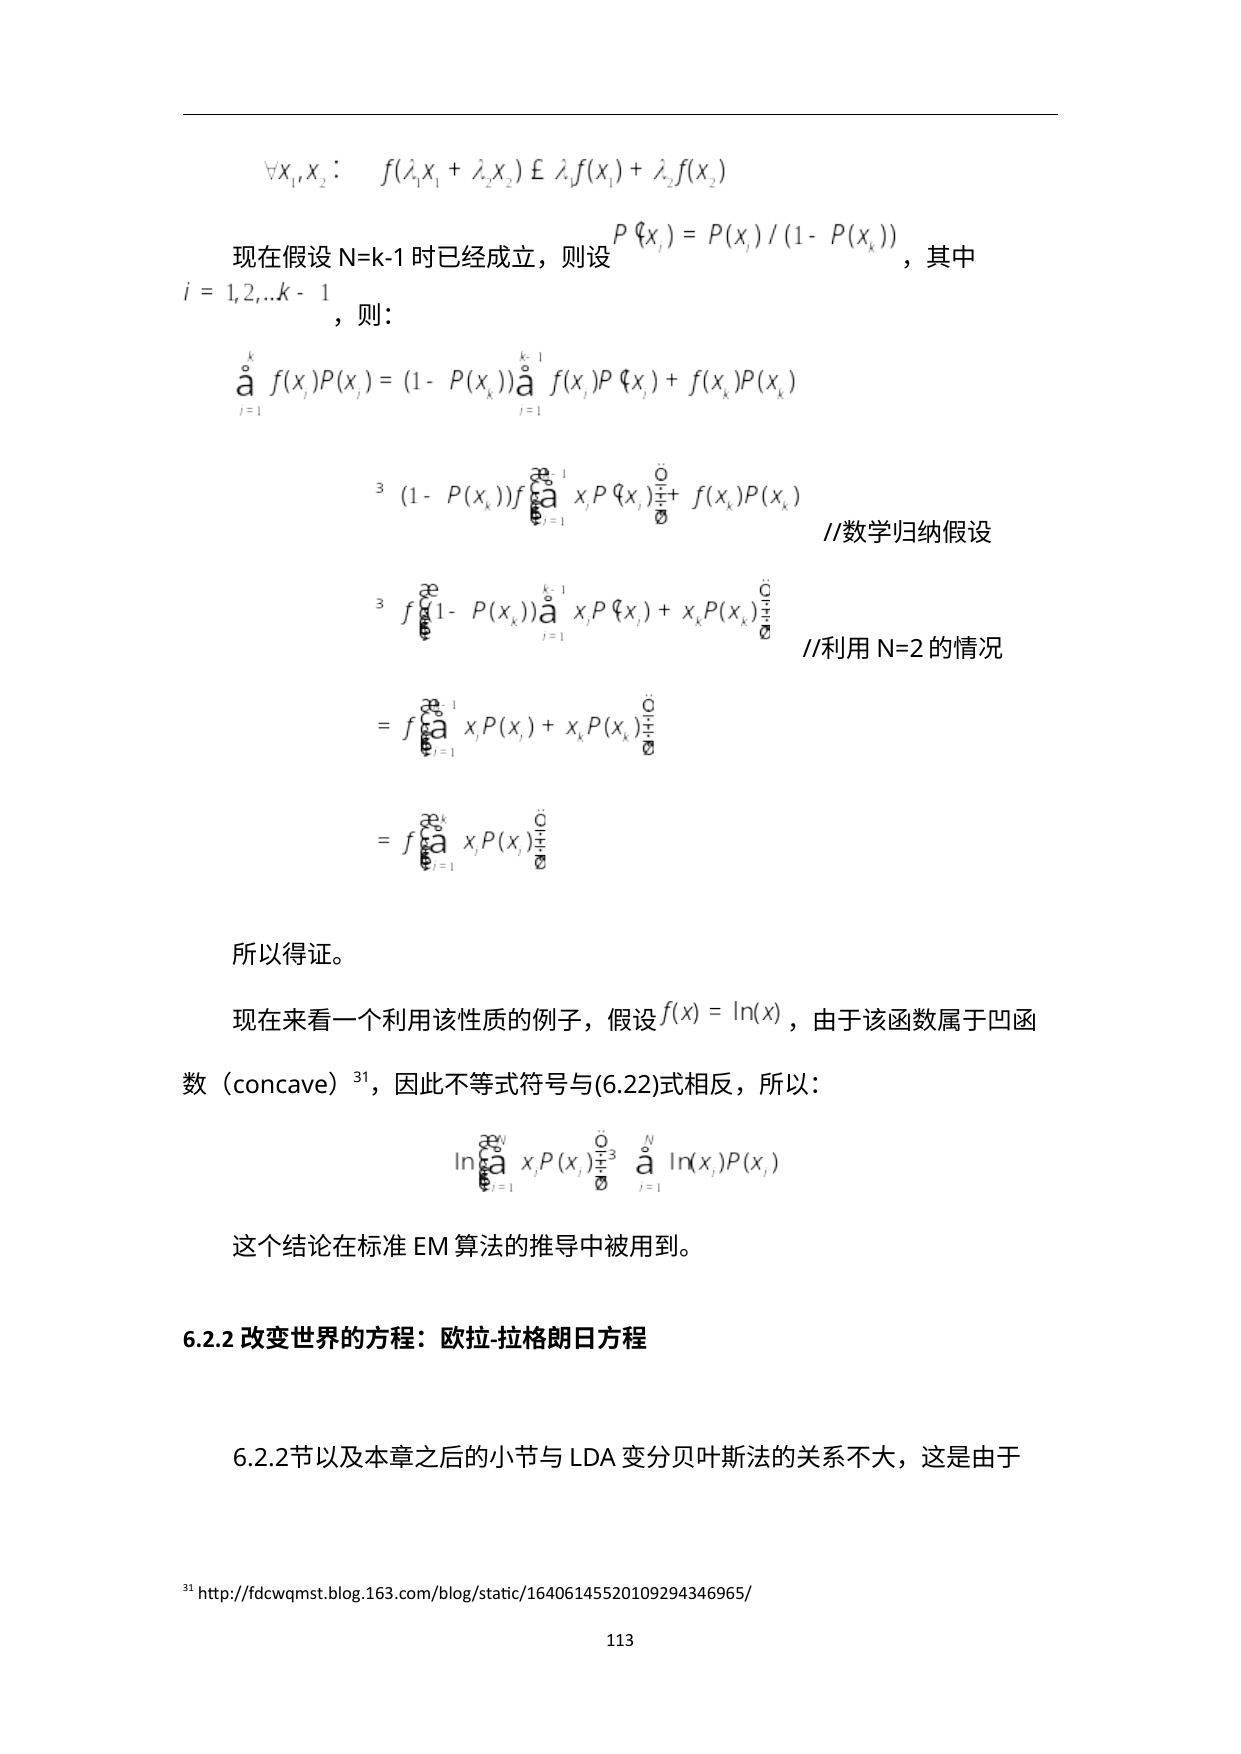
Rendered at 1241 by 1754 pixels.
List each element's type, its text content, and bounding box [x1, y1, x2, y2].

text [183, 1423, 1058, 1488]
text //利用N=2的情况 [233, 575, 1058, 673]
text 所以得证。 [183, 920, 1058, 985]
text 这个结论在标准EM算法的推导中被用到。 [183, 1212, 1058, 1277]
text 现在假设N=k-1时已经成立，则设，其中，则： [183, 215, 1058, 345]
subtitle 改变世界的方程：欧拉-拉格朗日方程 [183, 1304, 1058, 1369]
text //数学归纳假设 [233, 459, 1058, 557]
